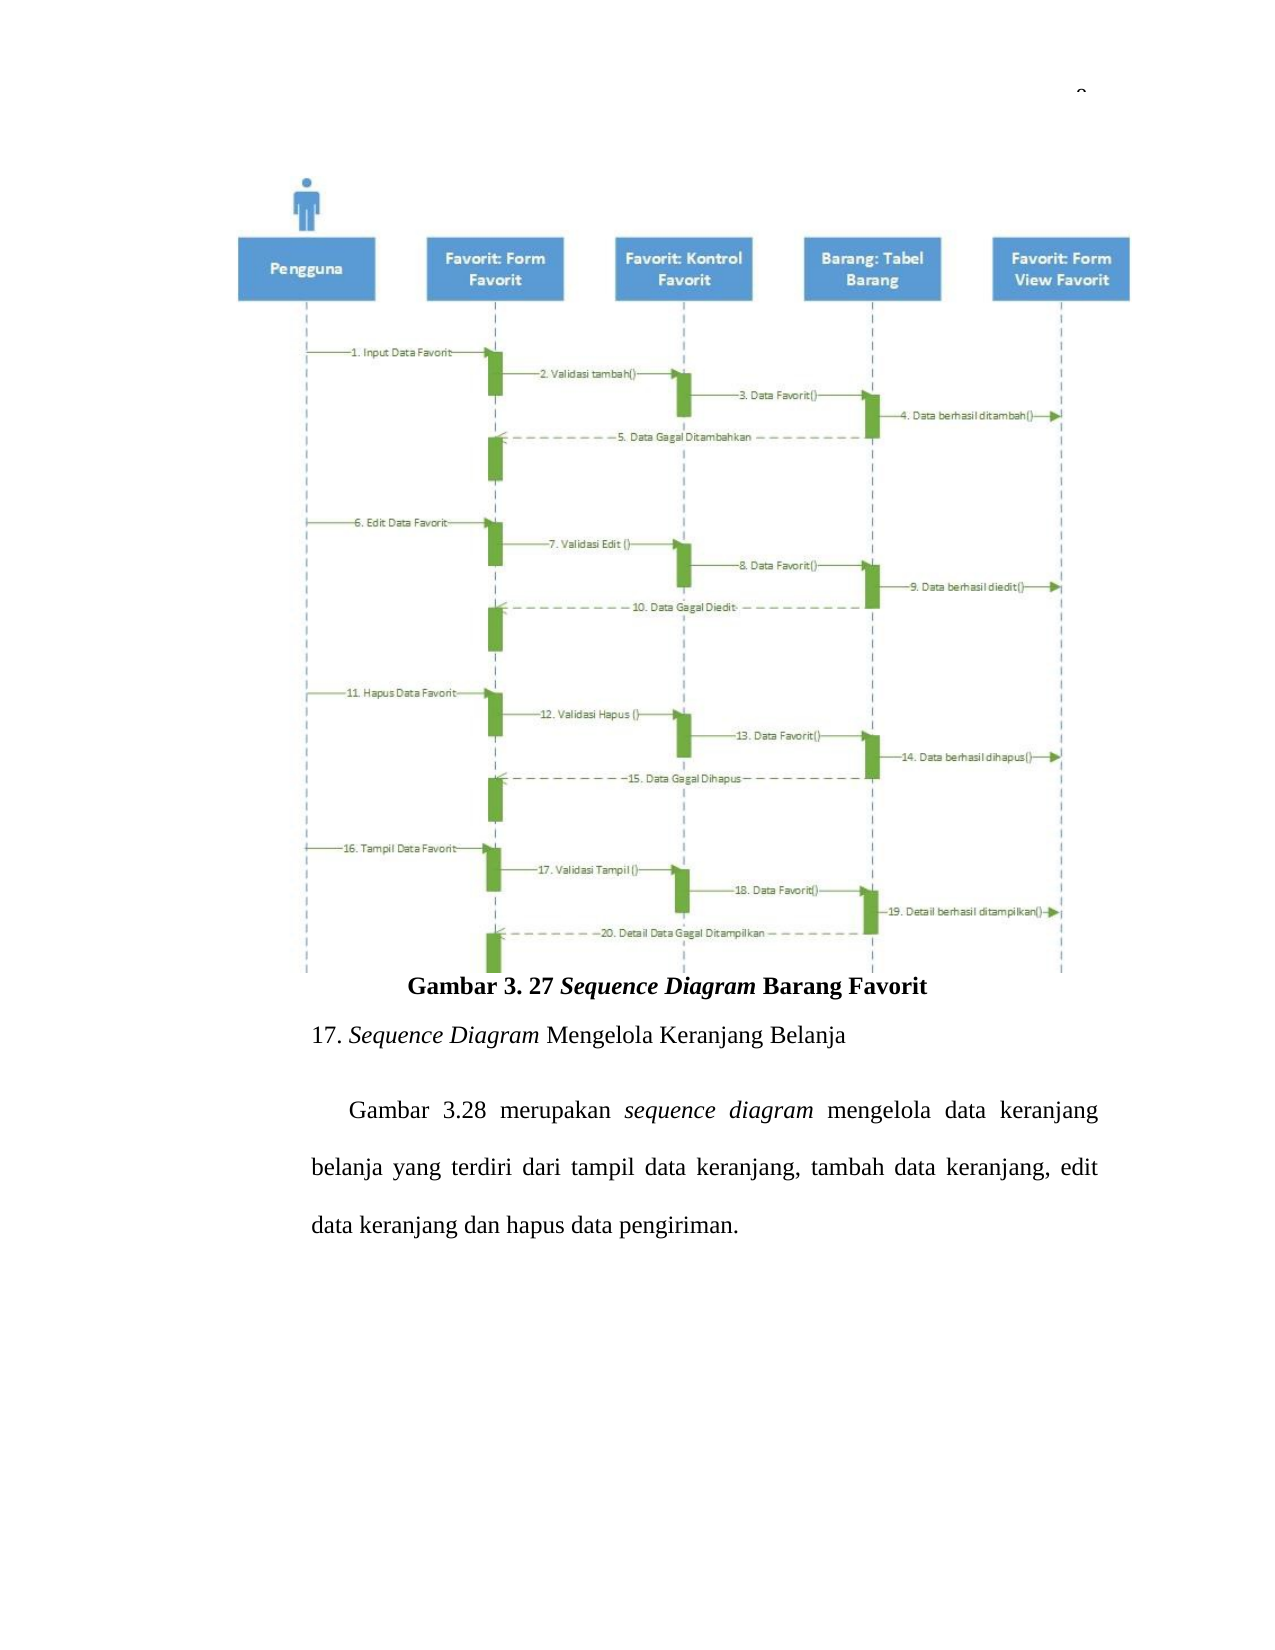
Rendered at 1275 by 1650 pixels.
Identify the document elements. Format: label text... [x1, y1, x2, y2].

text Gambar 3.28 merupakan sequence diagram mengelola data keranjang belanja yang terdiri dari tampil data keranjang, tambah data keranjang, edit data keranjang dan hapus data pengiriman. [311, 1095, 1098, 1238]
text Gambar 3. 27 Sequence Diagram Barang Favorit [235, 972, 1099, 1000]
picture [236, 176, 1132, 973]
list Sequence Diagram Mengelola Keranjang Belanja [311, 1021, 1198, 1049]
